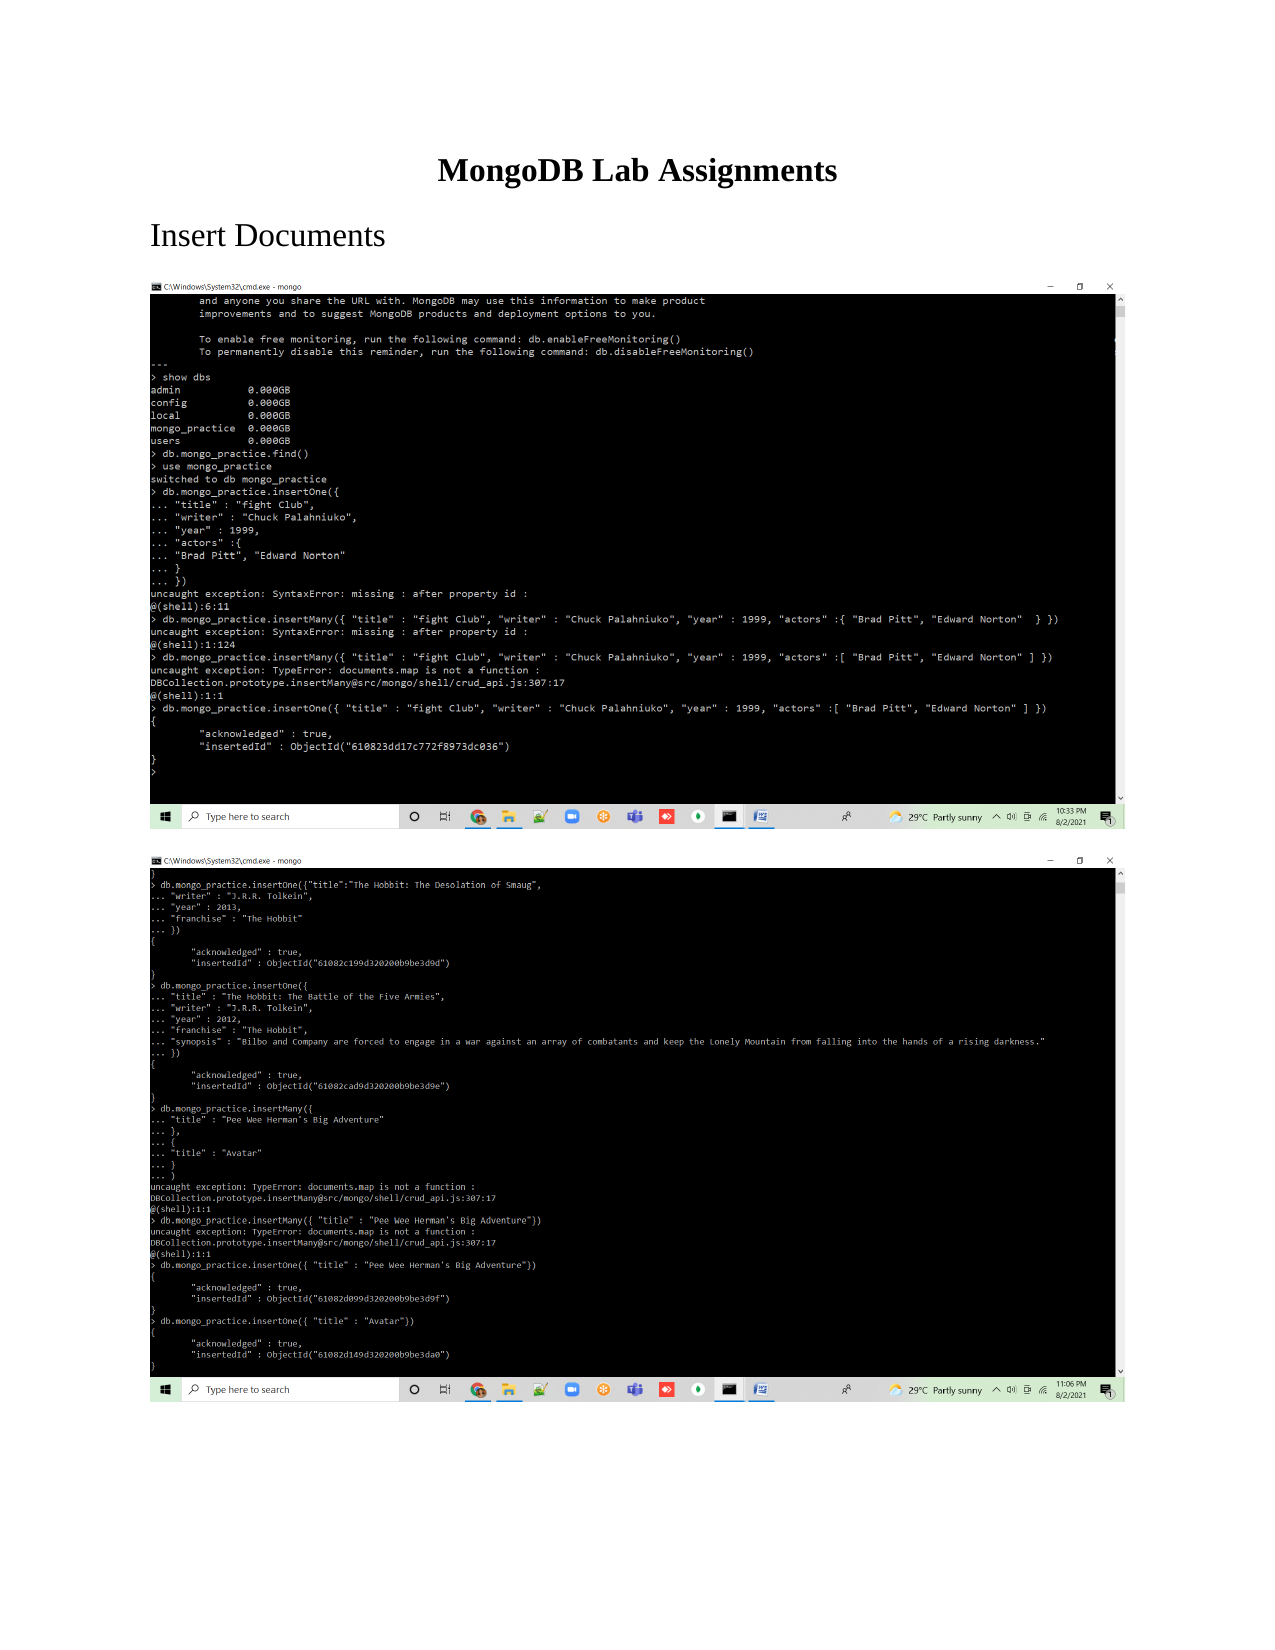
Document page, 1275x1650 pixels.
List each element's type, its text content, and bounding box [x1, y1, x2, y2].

picture [150, 853, 1125, 1402]
picture [150, 279, 1125, 829]
text MongoDB Lab Assignments [150, 150, 1125, 188]
text Insert Documents [150, 215, 1125, 253]
